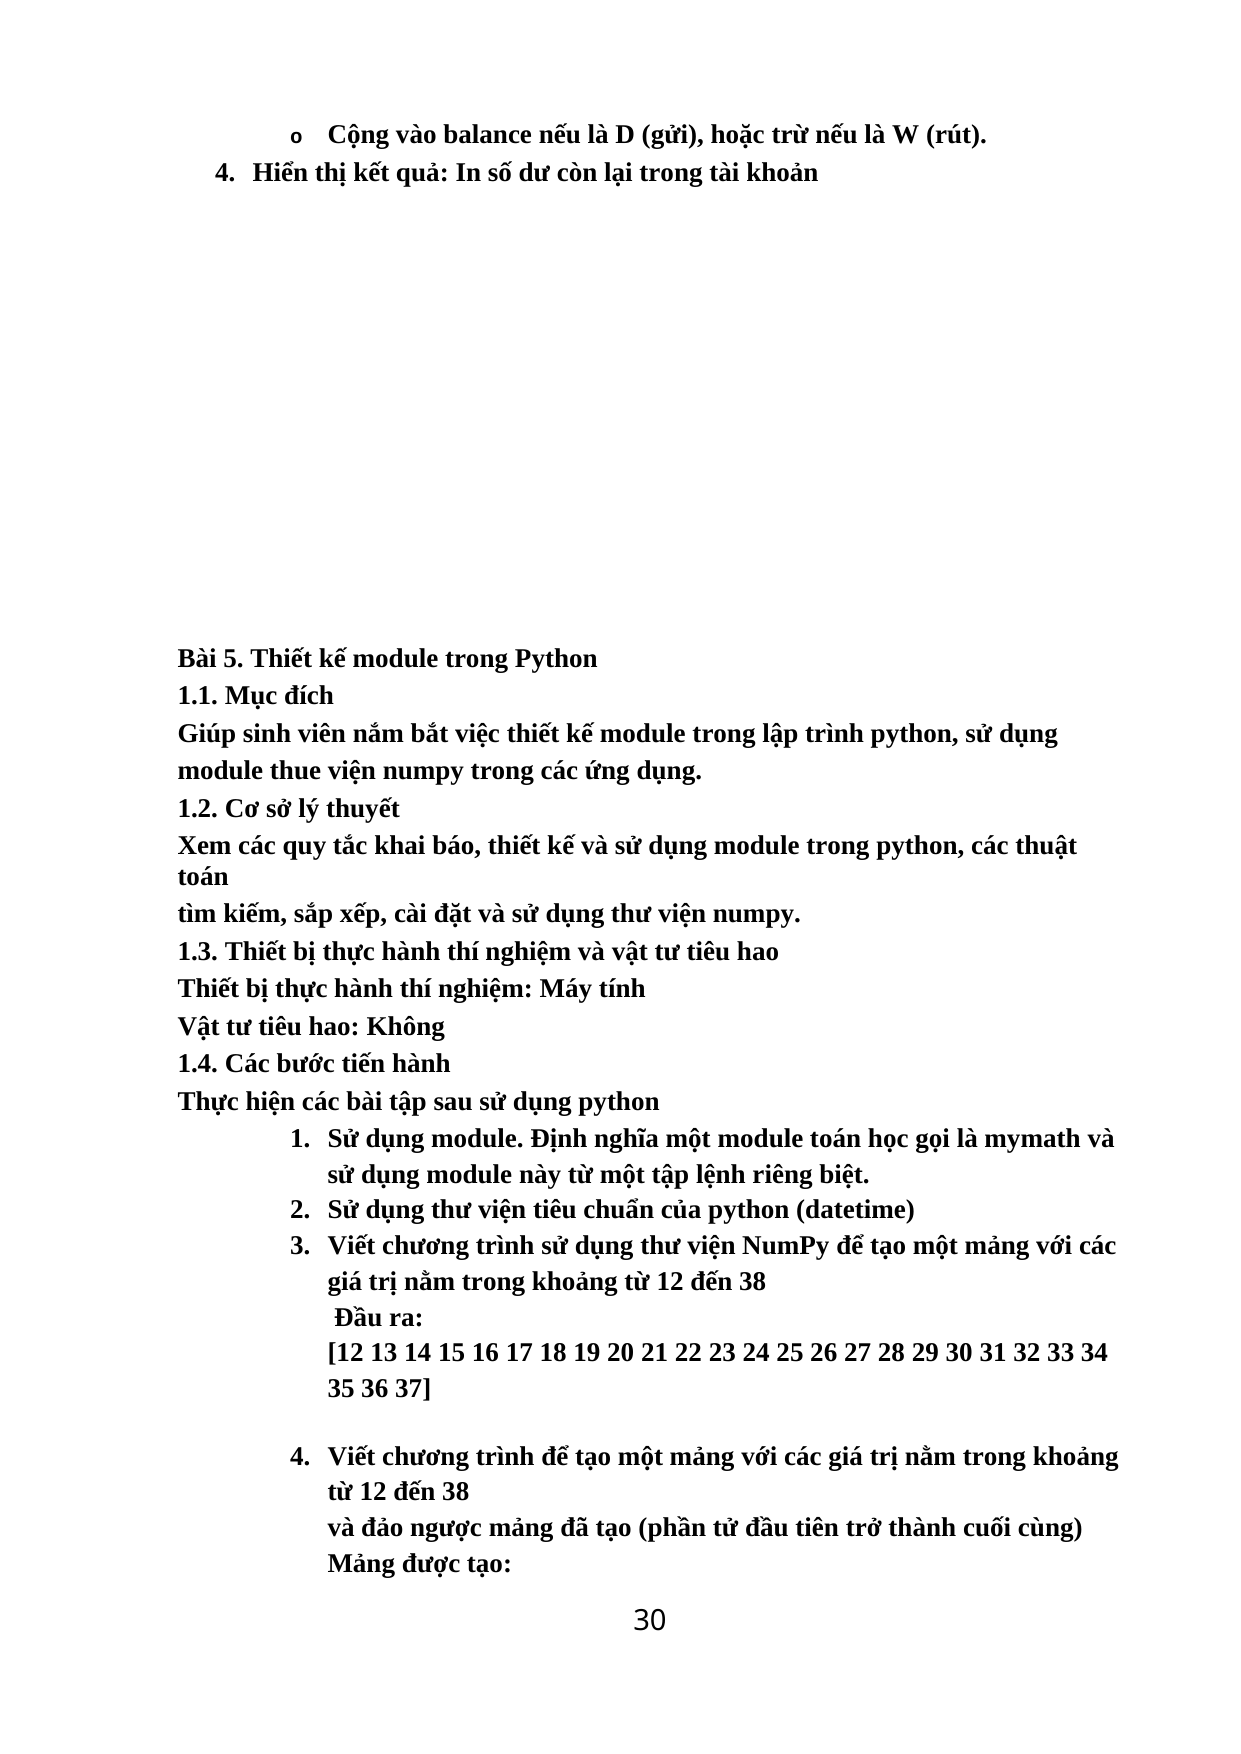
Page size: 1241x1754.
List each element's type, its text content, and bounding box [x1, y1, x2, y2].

list Cộng vào balance nếu là D (gửi), hoặc trừ nếu là W (rút). [290, 118, 1122, 150]
list Mảng được tạo: [327, 1547, 1122, 1578]
list Đầu ra: [327, 1301, 1122, 1332]
text 1.3. Thiết bị thực hành thí nghiệm và vật tư tiêu hao [177, 935, 1122, 966]
text 1.1. Mục đích [177, 679, 1122, 711]
list Viết chương trình sử dụng thư viện NumPy để tạo một mảng với các giá trị nằm trong khoảng từ 12 đến 38 [290, 1229, 1122, 1296]
text 1.2. Cơ sở lý thuyết [177, 792, 1122, 823]
text module thue viện numpy trong các ứng dụng. [177, 754, 1122, 785]
text tìm kiếm, sắp xếp, cài đặt và sử dụng thư viện numpy. [177, 898, 1122, 929]
text Xem các quy tắc khai báo, thiết kế và sử dụng module trong python, các thuật toán [177, 829, 1122, 891]
list Sử dụng module. Định nghĩa một module toán học gọi là mymath và sử dụng module này từ một tập lệnh riêng biệt. [290, 1122, 1122, 1189]
list và đảo ngược mảng đã tạo (phần tử đầu tiên trở thành cuối cùng) [327, 1511, 1122, 1542]
text Giúp sinh viên nắm bắt việc thiết kế module trong lập trình python, sử dụng [177, 717, 1122, 748]
text Thiết bị thực hành thí nghiệm: Máy tính [177, 972, 1122, 1003]
text Bài 5. Thiết kế module trong Python [177, 642, 1122, 673]
text Vật tư tiêu hao: Không [177, 1010, 1122, 1041]
text 1.4. Các bước tiến hành [177, 1047, 1122, 1078]
list Sử dụng thư viện tiêu chuẩn của python (datetime) [290, 1193, 1122, 1224]
list Viết chương trình để tạo một mảng với các giá trị nằm trong khoảng từ 12 đến 38 [290, 1439, 1122, 1506]
list [12 13 14 15 16 17 18 19 20 21 22 23 24 25 26 27 28 29 30 31 32 33 34 35 36 37] [327, 1336, 1122, 1435]
list Hiển thị kết quả: In số dư còn lại trong tài khoản [215, 156, 1122, 187]
text Thực hiện các bài tập sau sử dụng python [177, 1084, 1122, 1116]
